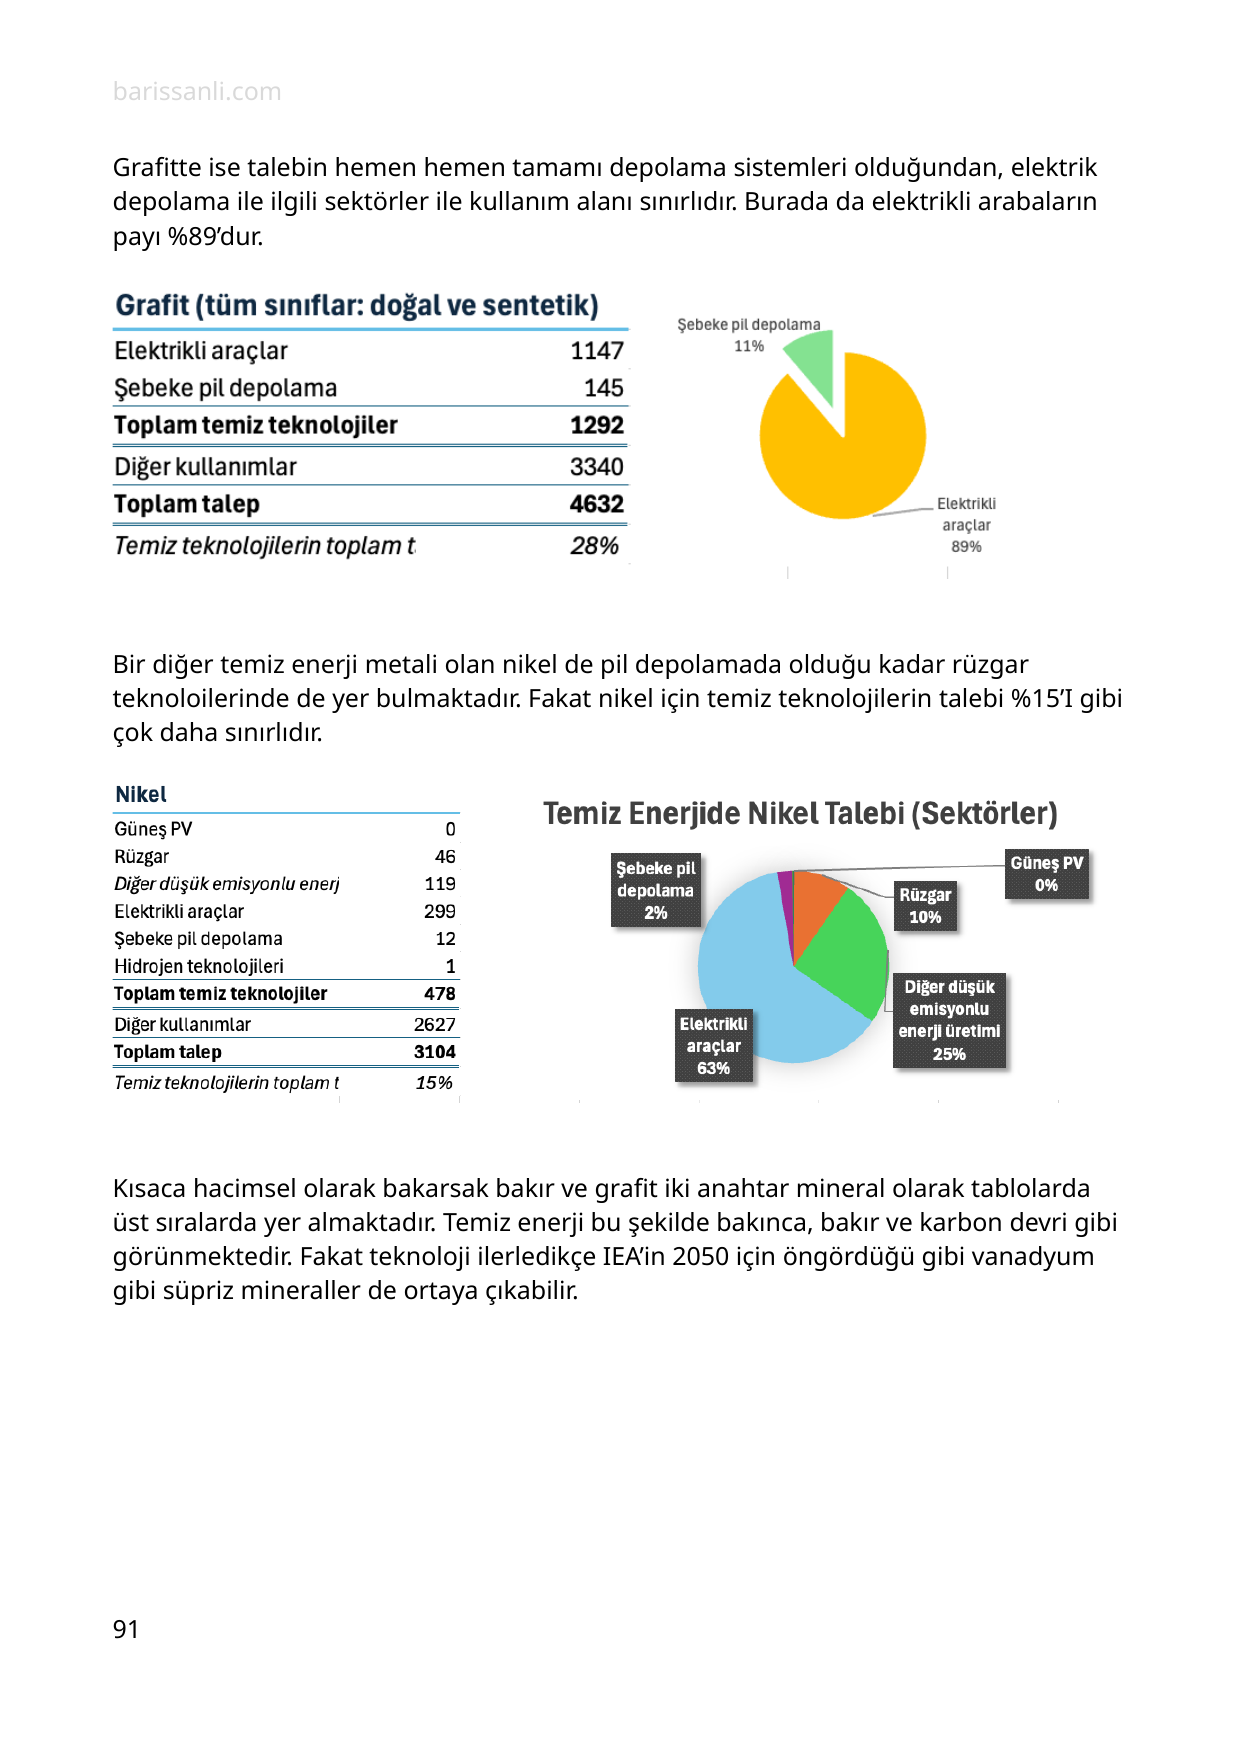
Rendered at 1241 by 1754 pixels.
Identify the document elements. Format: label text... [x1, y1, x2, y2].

picture [112, 286, 1045, 579]
text Kısaca hacimsel olarak bakarsak bakır ve grafit iki anahtar mineral olarak tablolarda üst sıralarda yer almaktadır. Temiz enerji bu şekilde bakınca, bakır ve karbon devri gibi görünmektedir. Fakat teknoloji ilerledikçe IEA’in 2050 için öngördüğü gibi vanadyum gibi süpriz mineraller de ortaya çıkabilir. [112, 1171, 1128, 1307]
picture [112, 782, 1101, 1103]
text Grafitte ise talebin hemen hemen tamamı depolama sistemleri olduğundan, elektrik depolama ile ilgili sektörler ile kullanım alanı sınırlıdır. Burada da elektrikli arabaların payı %89’dur. [112, 150, 1128, 252]
text Bir diğer temiz enerji metali olan nikel de pil depolamada olduğu kadar rüzgar teknoloilerinde de yer bulmaktadır. Fakat nikel için temiz teknolojilerin talebi %15’I gibi çok daha sınırlıdır. [112, 647, 1128, 749]
